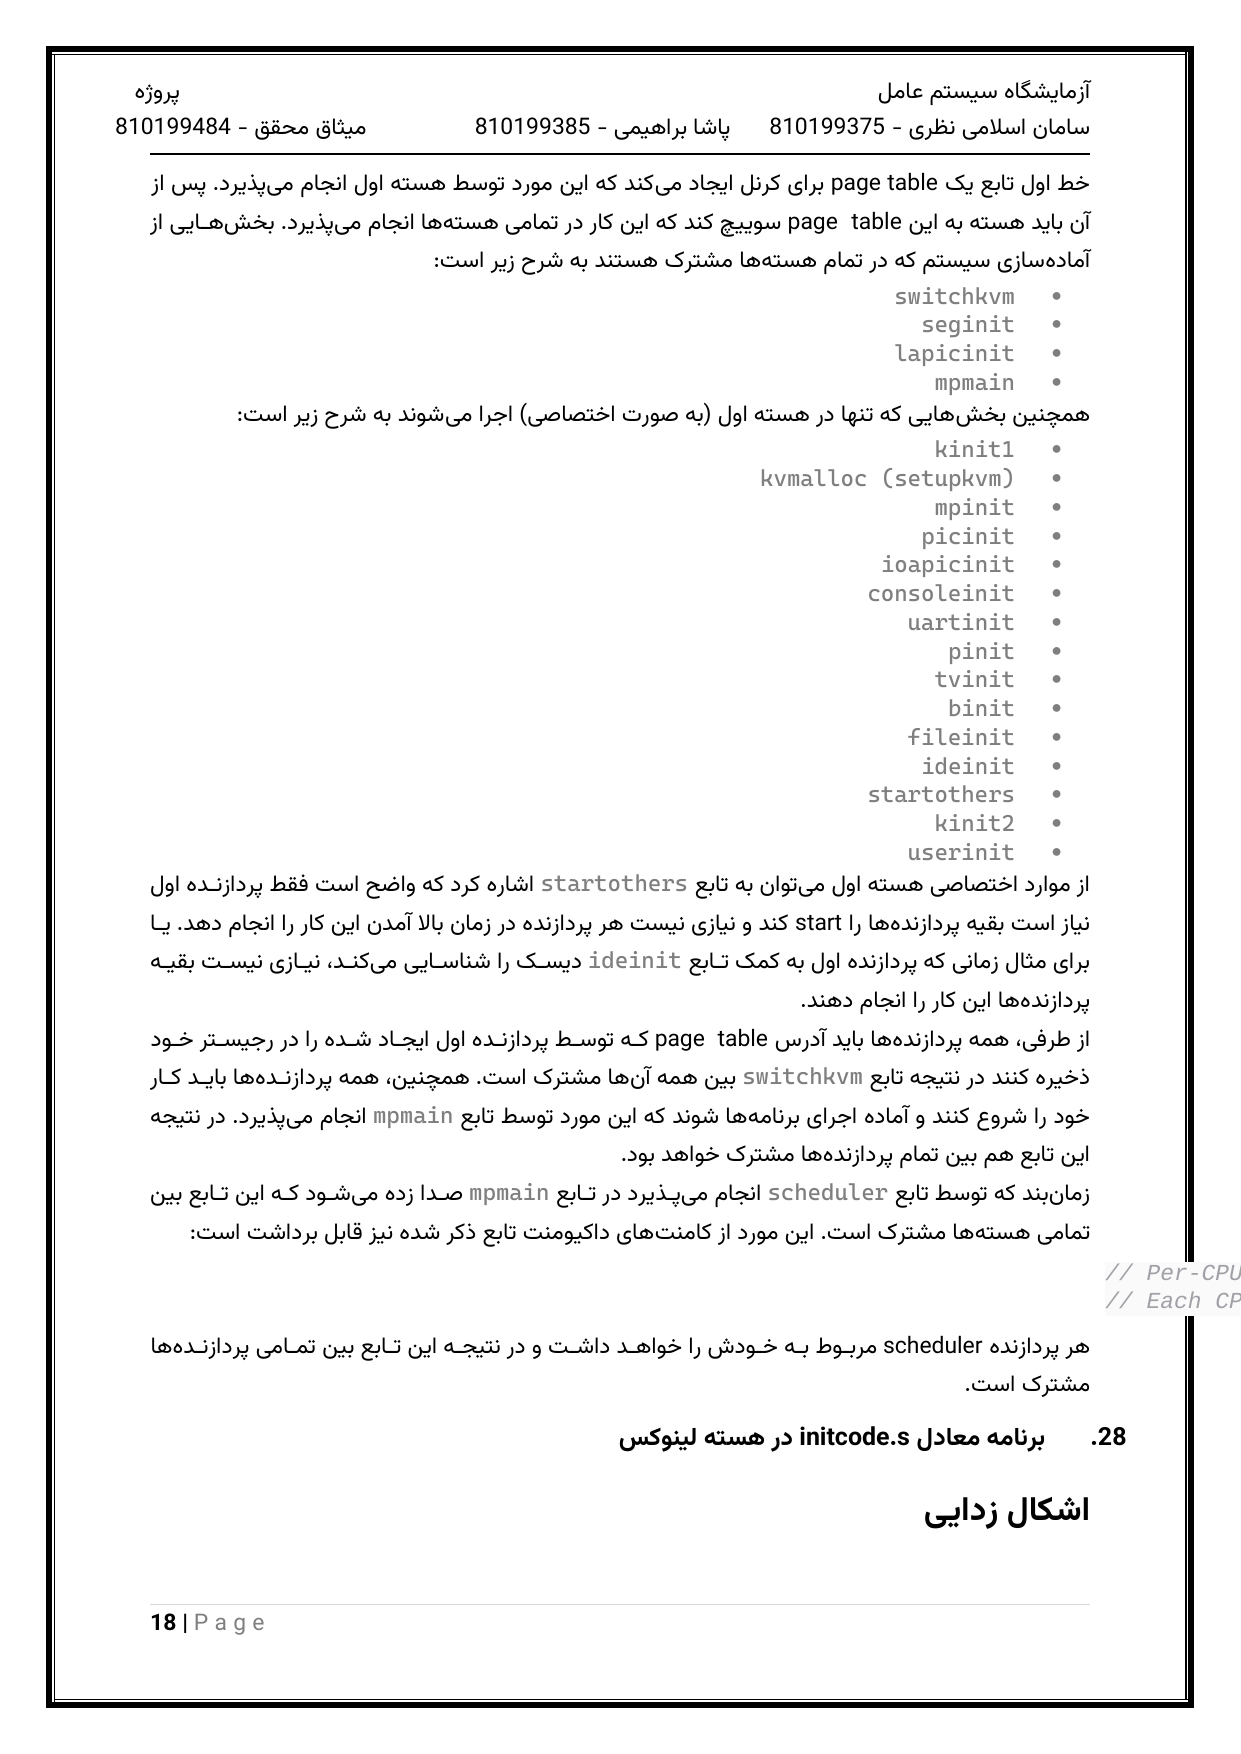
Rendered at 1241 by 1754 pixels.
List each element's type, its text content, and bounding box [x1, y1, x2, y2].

list seginit [150, 312, 1053, 338]
text همچنین بخش‌هایی که تنها در هسته اول (به صورت اختصاصی) اجرا می‌شوند به شرح زیر است: [150, 398, 1090, 434]
list kinit2 [150, 810, 1053, 837]
subtitle اشکال زدایی [150, 1487, 1090, 1539]
list mpmain [150, 369, 1053, 396]
list ideinit [150, 753, 1053, 779]
list fileinit [150, 724, 1053, 751]
list kvmalloc (setupkvm) [150, 465, 1053, 492]
text زمان‌بند که توسط تابع scheduler انجام می‌پذیرد در تابع mpmain صدا زده می‌شود که این تابع بین تمامی هسته‌ها مشترک است. این مورد از کامنت‌های داکیومنت تابع ذکر شده نیز قابل برداشت است: [150, 1177, 1090, 1251]
text هر پردازنده scheduler مربوط به خودش را خواهد داشت و در نتیجه این تابع بین تمامی پردازنده‌ها مشترک است. [150, 1330, 1090, 1404]
list ioapicinit [150, 552, 1053, 578]
list userinit [150, 839, 1053, 866]
text خط اول تابع یک page table برای کرنل ایجاد می‌کند که این مورد توسط هسته اول انجام می‌پذیرد. پس از آن باید هسته به این page table سوییچ کند که این کار در تمامی هسته‌ها انجام می‌پذیرد. بخش‌هایی از آماده‌سازی سیستم که در تمام هسته‌ها مشترک هستند به شرح زیر است: [150, 167, 1090, 280]
list consoleinit [150, 580, 1053, 607]
list mpinit [150, 494, 1053, 521]
subtitle برنامه معادل initcode.s در هسته لینوکس [150, 1419, 1090, 1458]
list lapicinit [150, 340, 1053, 367]
list tvinit [150, 667, 1053, 693]
list startothers [150, 782, 1053, 808]
list switchkvm [150, 283, 1053, 309]
text از طرفی، همه پردازنده‌ها باید آدرس page table که توسط پردازنده اول ایجاد شده را در رجیستر خود ذخیره کنند در نتیجه تابع switchkvm بین همه آن‌ها مشترک است. همچنین، همه پردازنده‌ها باید کار خود را شروع کنند و آماده اجرای برنامه‌ها شوند که این مورد توسط تابع mpmain انجام می‌پذیرد. در نتیجه این تابع هم بین تمام پردازنده‌ها مشترک خواهد بود. [150, 1022, 1090, 1174]
list uartinit [150, 609, 1053, 636]
list picinit [150, 523, 1053, 549]
list binit [150, 695, 1053, 722]
list pinit [150, 638, 1053, 664]
list kinit1 [150, 437, 1053, 463]
text از موارد اختصاصی هسته اول می‌توان به تابع startothers اشاره کرد که واضح است فقط پردازنده اول نیاز است بقیه پردازنده‌ها را start کند و نیازی نیست هر پردازنده در زمان بالا آمدن این کار را انجام دهد. یا برای مثال زمانی که پردازنده اول به کمک تابع ideinit دیسک را شناسایی می‌کند، نیازی نیست بقیه پردازنده‌ها این کار را انجام دهند. [150, 868, 1090, 1019]
